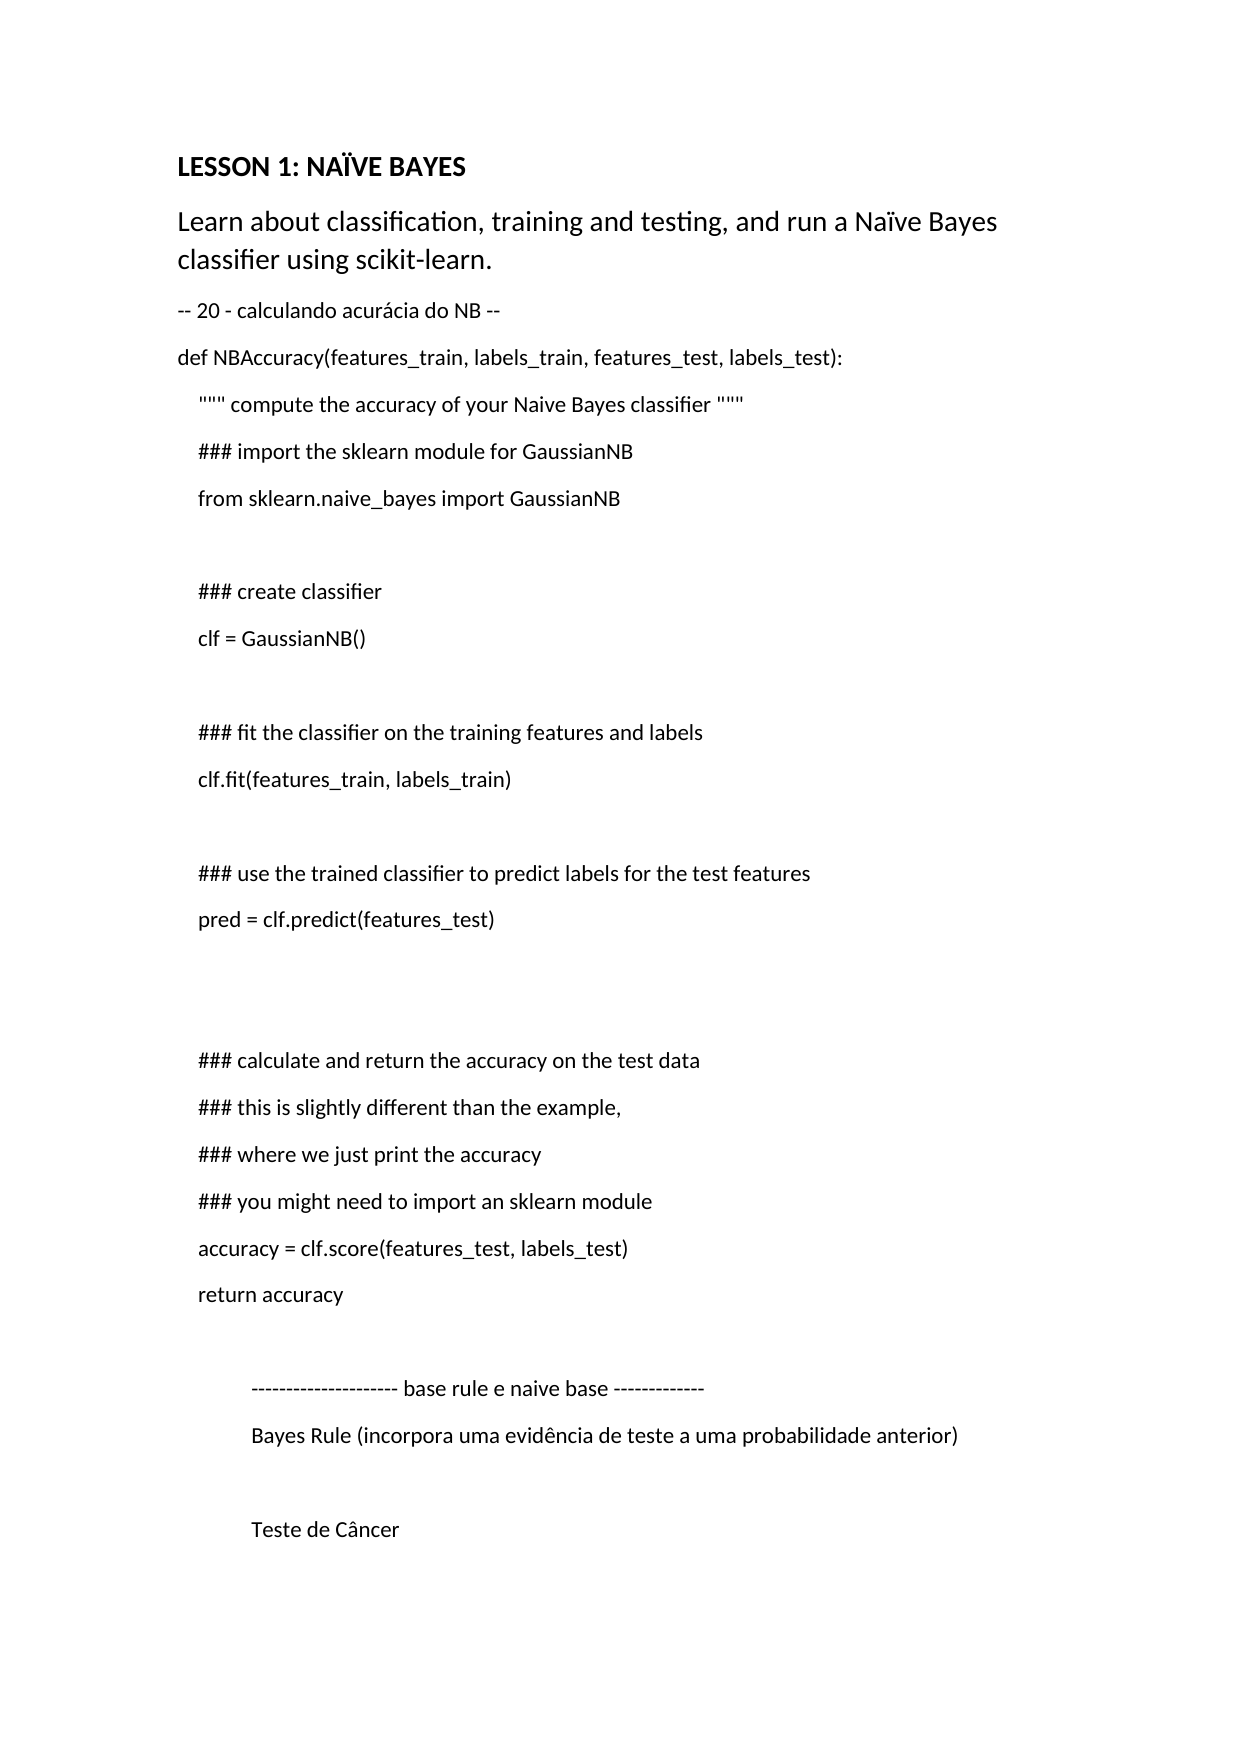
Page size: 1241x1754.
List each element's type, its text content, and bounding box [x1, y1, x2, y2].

text ### use the trained classifier to predict labels for the test features [177, 859, 1063, 887]
text from sklearn.naive_bayes import GaussianNB [177, 484, 1063, 512]
text ### import the sklearn module for GaussianNB [177, 437, 1063, 465]
text Learn about classification, training and testing, and run a Naïve Bayes classifier using scikit-learn. [177, 203, 1063, 277]
text accuracy = clf.score(features_test, labels_test) [177, 1234, 1063, 1262]
text ### fit the classifier on the training features and labels [177, 718, 1063, 746]
text clf = GaussianNB() [177, 624, 1063, 652]
text ### you might need to import an sklearn module [177, 1187, 1063, 1215]
text -- 20 - calculando acurácia do NB -- [177, 296, 1063, 324]
text ### where we just print the accuracy [177, 1140, 1063, 1168]
text ### calculate and return the accuracy on the test data [177, 1046, 1063, 1074]
text LESSON 1: NAÏVE BAYES [177, 148, 1063, 183]
text pred = clf.predict(features_test) [177, 906, 1063, 934]
text clf.fit(features_train, labels_train) [177, 765, 1063, 793]
text return accuracy [177, 1281, 1063, 1309]
text Bayes Rule (incorpora uma evidência de teste a uma probabilidade anterior) [177, 1421, 1063, 1449]
text ### create classifier [177, 577, 1063, 606]
text """ compute the accuracy of your Naive Bayes classifier """ [177, 390, 1063, 418]
text ### this is slightly different than the example, [177, 1093, 1063, 1121]
text Teste de Câncer [177, 1515, 1063, 1543]
text --------------------- base rule e naive base ------------- [177, 1374, 1063, 1402]
text def NBAccuracy(features_train, labels_train, features_test, labels_test): [177, 343, 1063, 371]
